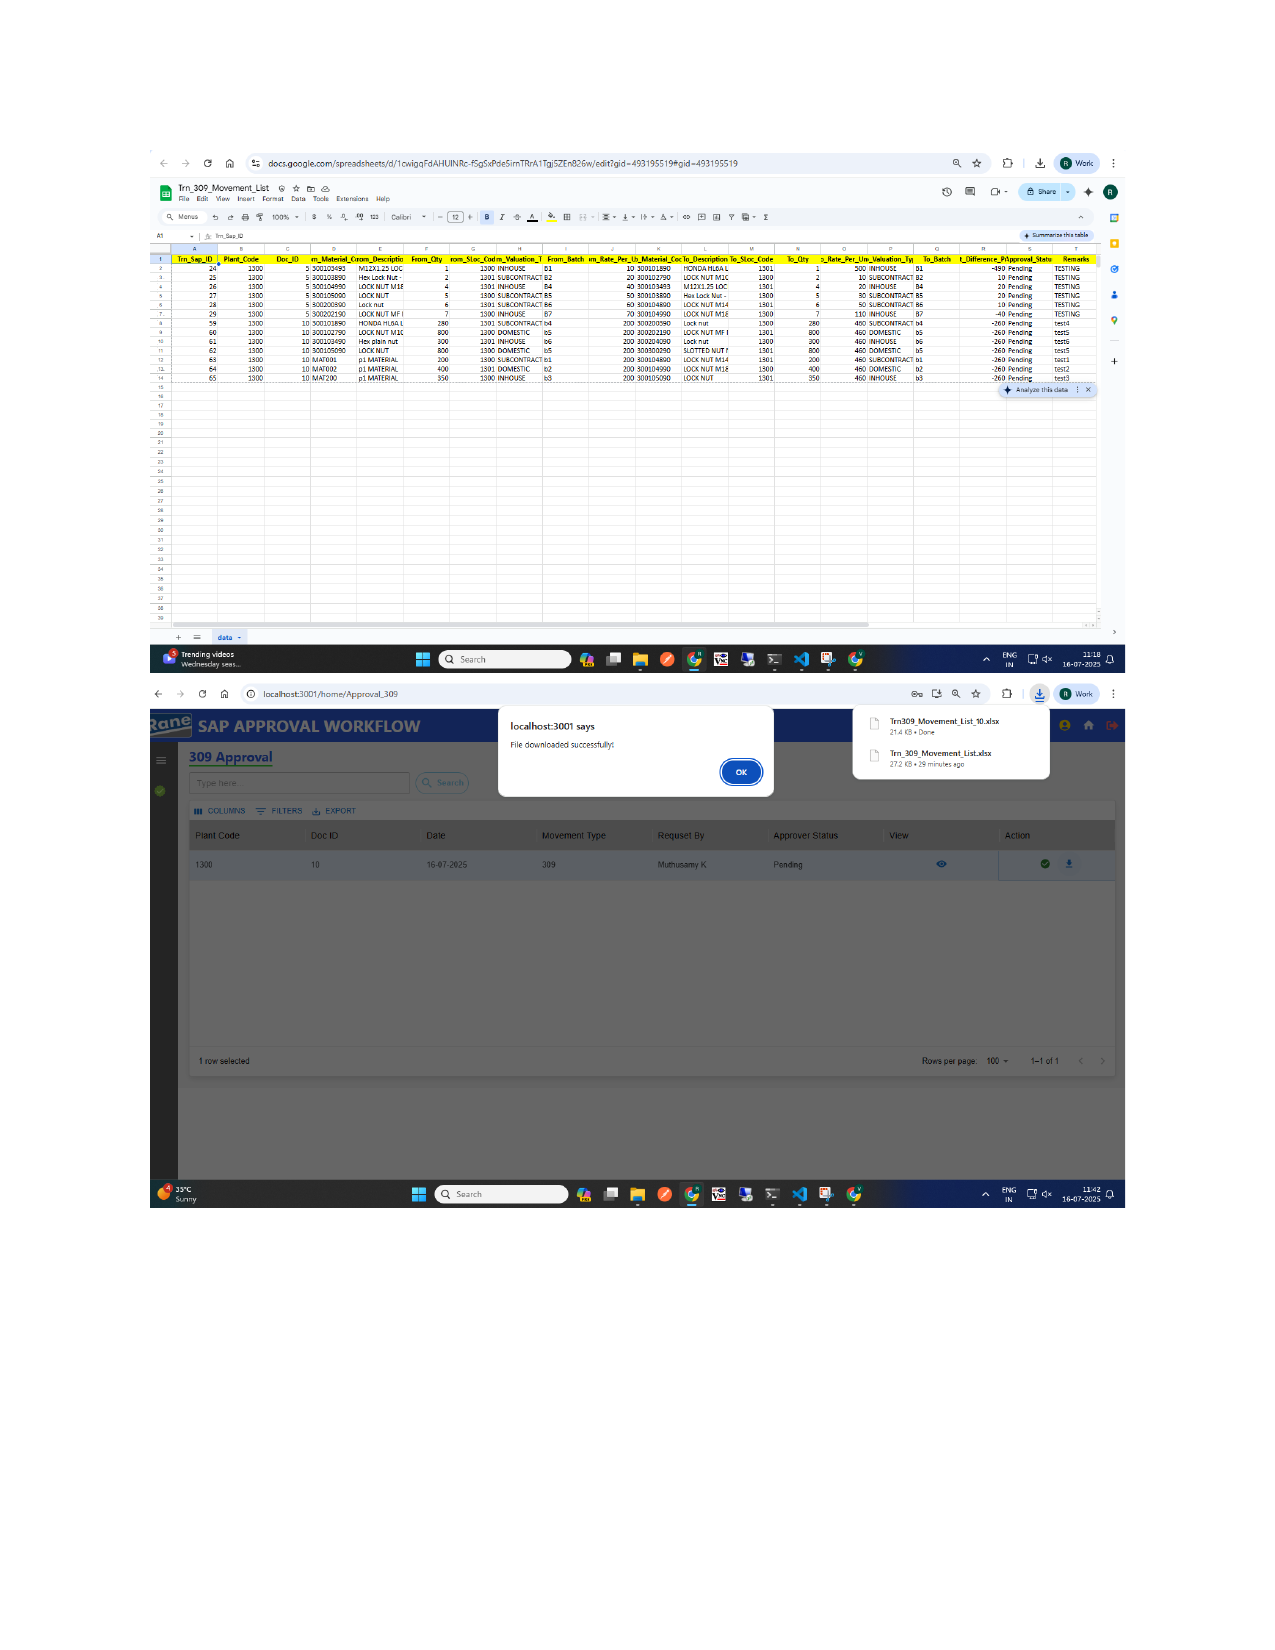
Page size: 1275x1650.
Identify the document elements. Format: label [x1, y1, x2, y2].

picture [150, 150, 1125, 673]
picture [150, 682, 1125, 1208]
